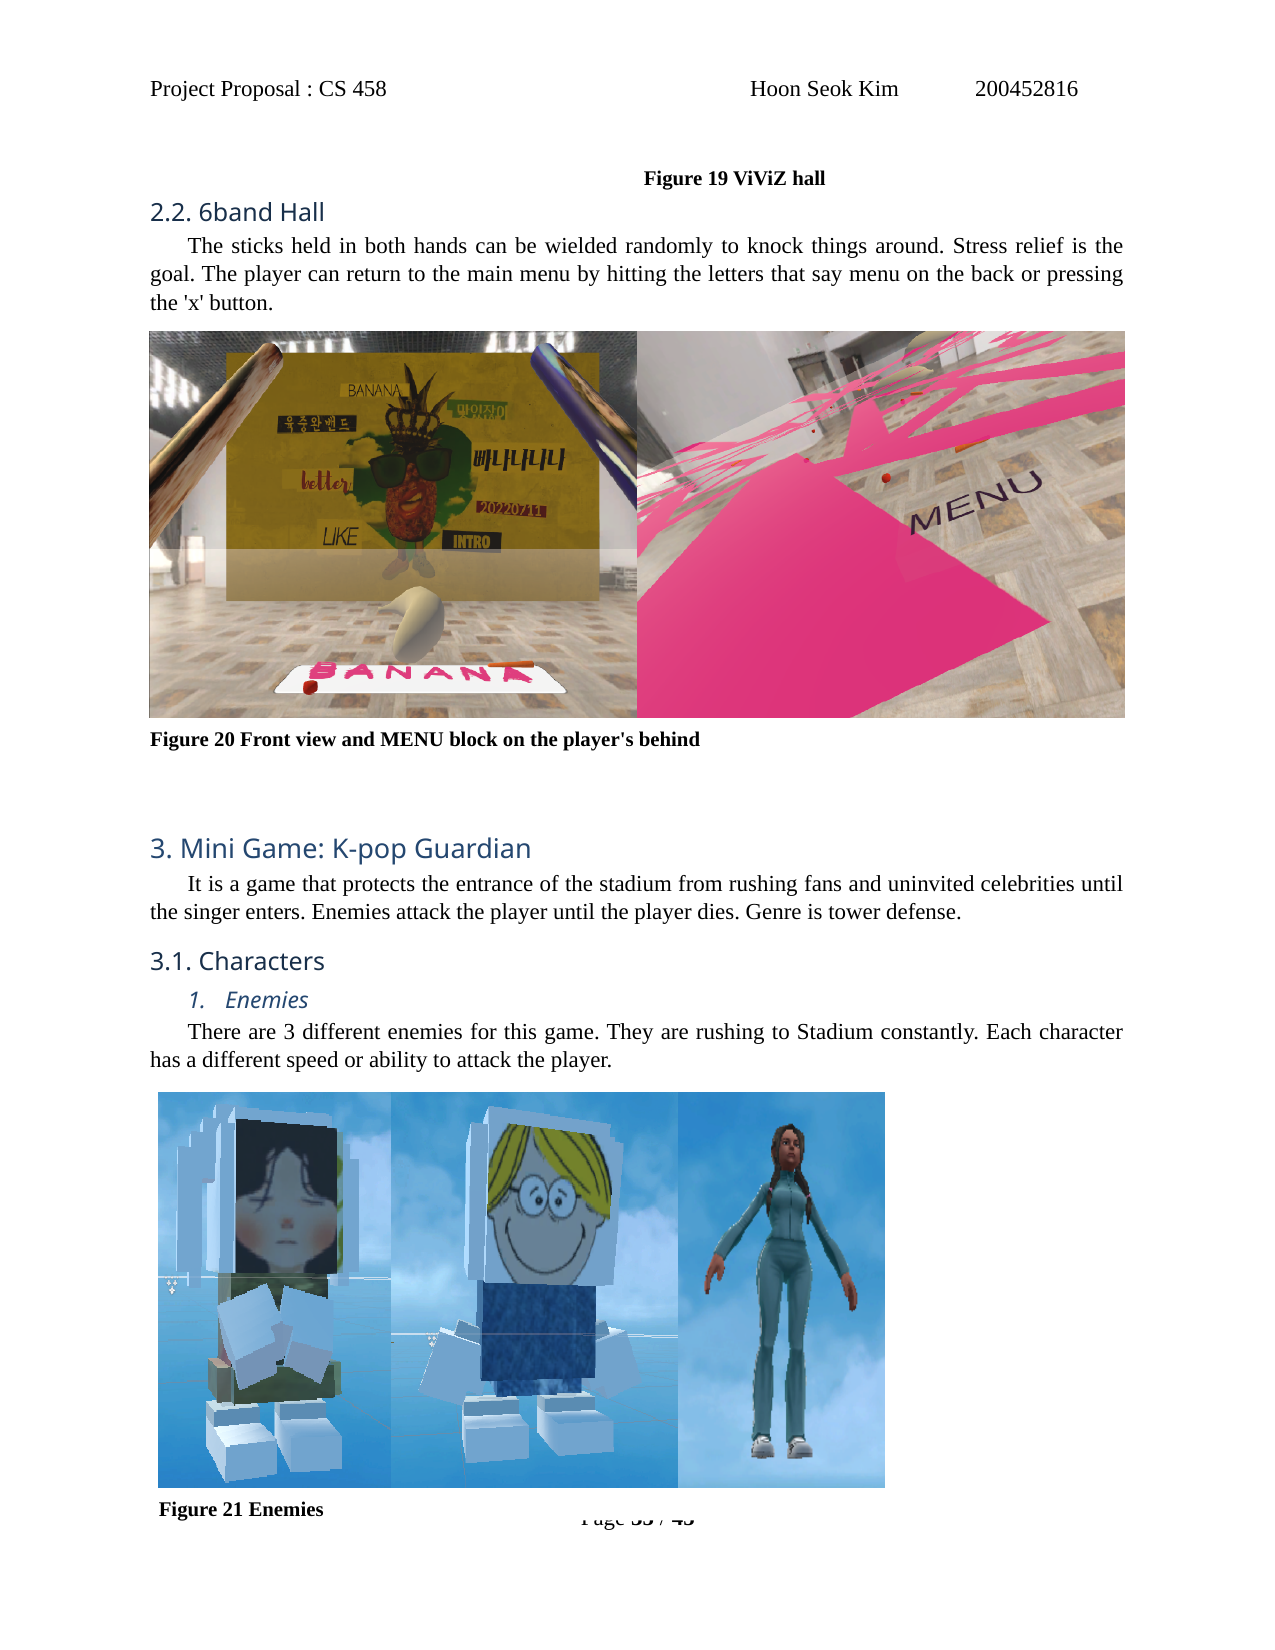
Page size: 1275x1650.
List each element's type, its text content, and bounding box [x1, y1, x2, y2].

subtitle 3.1. Characters [150, 943, 1125, 977]
picture [158, 1092, 885, 1488]
picture [149, 331, 1125, 718]
subtitle Enemies [187, 984, 1125, 1016]
subtitle 3. Mini Game: K-pop Guardian [150, 830, 1125, 867]
subtitle 2.2. 6band Hall [150, 195, 1125, 229]
text The sticks held in both hands can be wielded randomly to knock things around. Stress relief is the goal. The player can return to the main menu by hitting the letters that say menu on the back or pressing the 'x' button. [150, 232, 1125, 315]
text It is a game that protects the entrance of the stadium from rushing fans and uninvited celebrities until the singer enters. Enemies attack the player until the player dies. Genre is tower defense. [150, 870, 1125, 924]
text There are 3 different enemies for this game. They are rushing to Stadium constantly. Each character has a different speed or ability to attack the player. [150, 1018, 1125, 1073]
